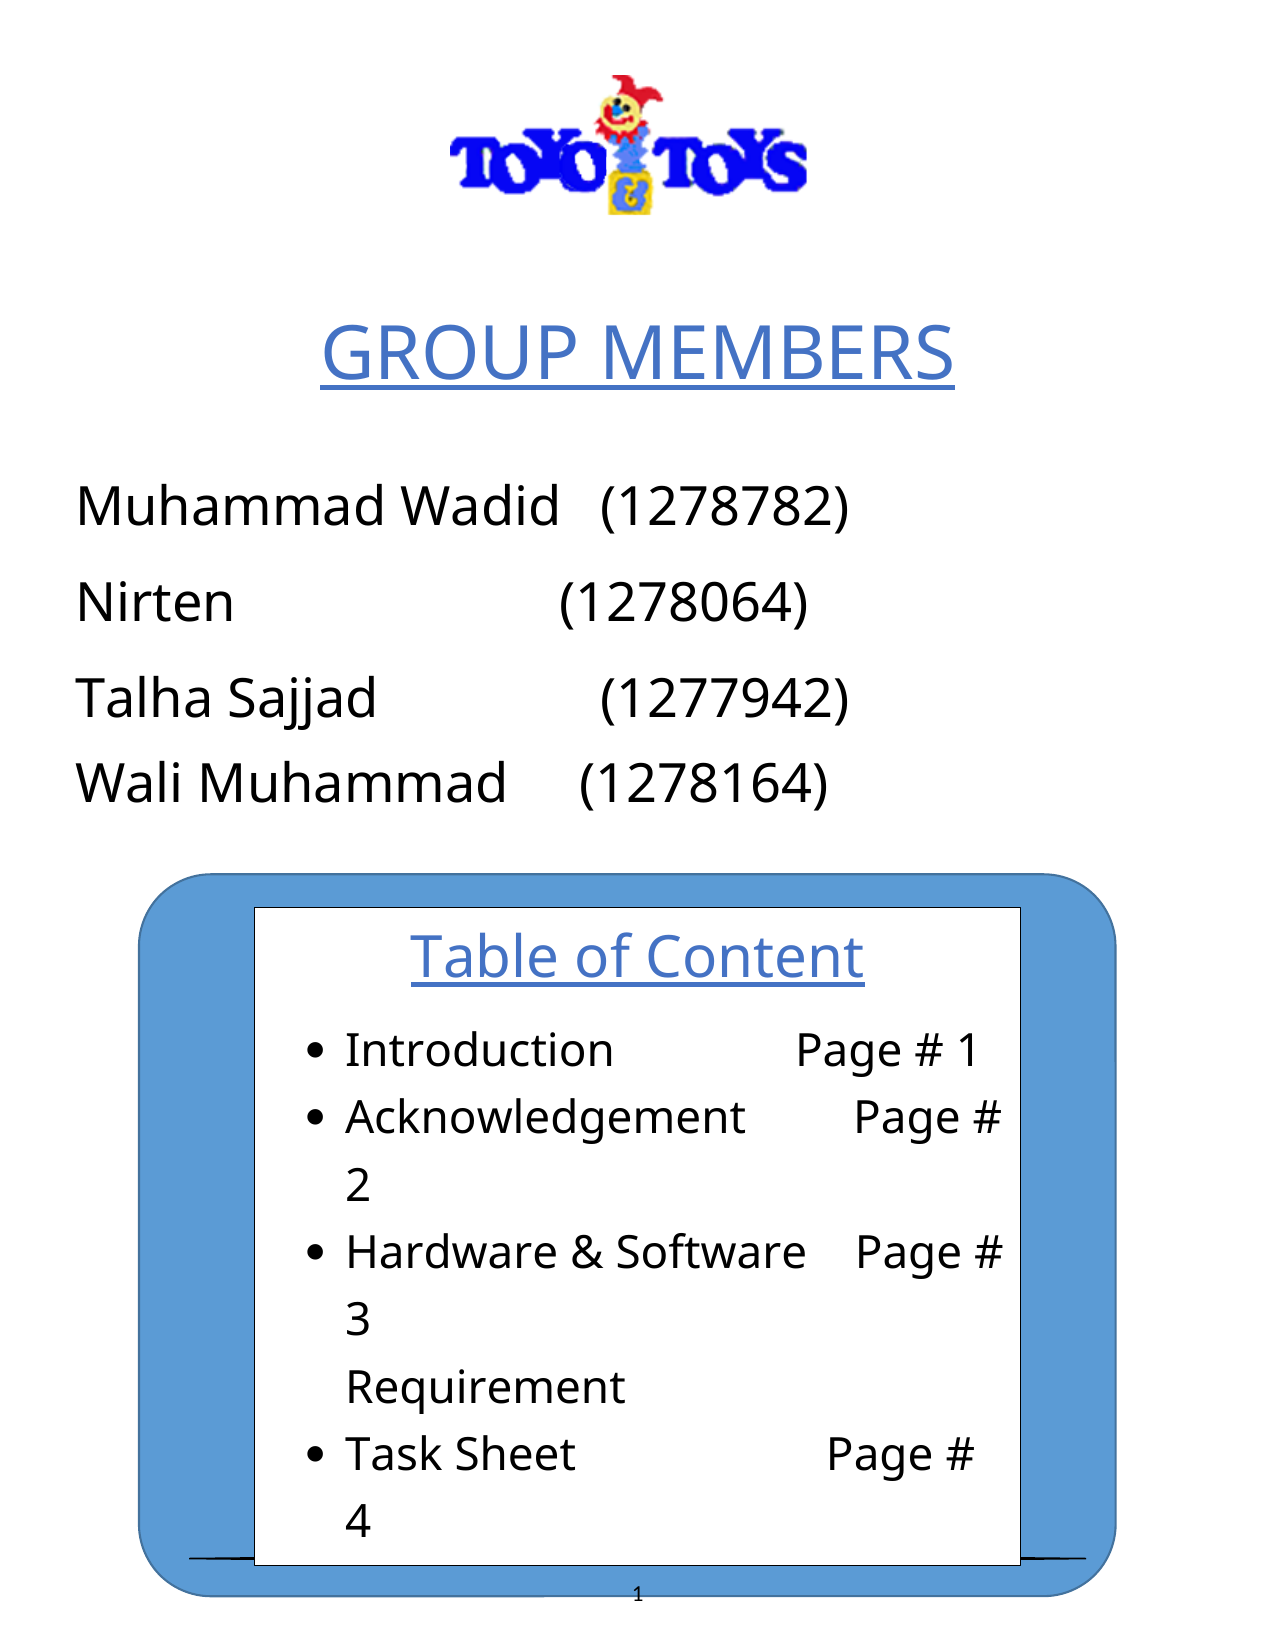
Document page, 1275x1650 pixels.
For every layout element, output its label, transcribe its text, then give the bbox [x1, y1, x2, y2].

picture [450, 75, 826, 239]
text Nirten (1278064) [75, 563, 1200, 637]
text Muhammad Wadid (1278782) [75, 467, 1200, 541]
text Talha Sajjad (1277942) [75, 660, 1200, 733]
text GROUP MEMBERS [75, 299, 1200, 401]
text Wali Muhammad (1278164) [75, 744, 1200, 818]
